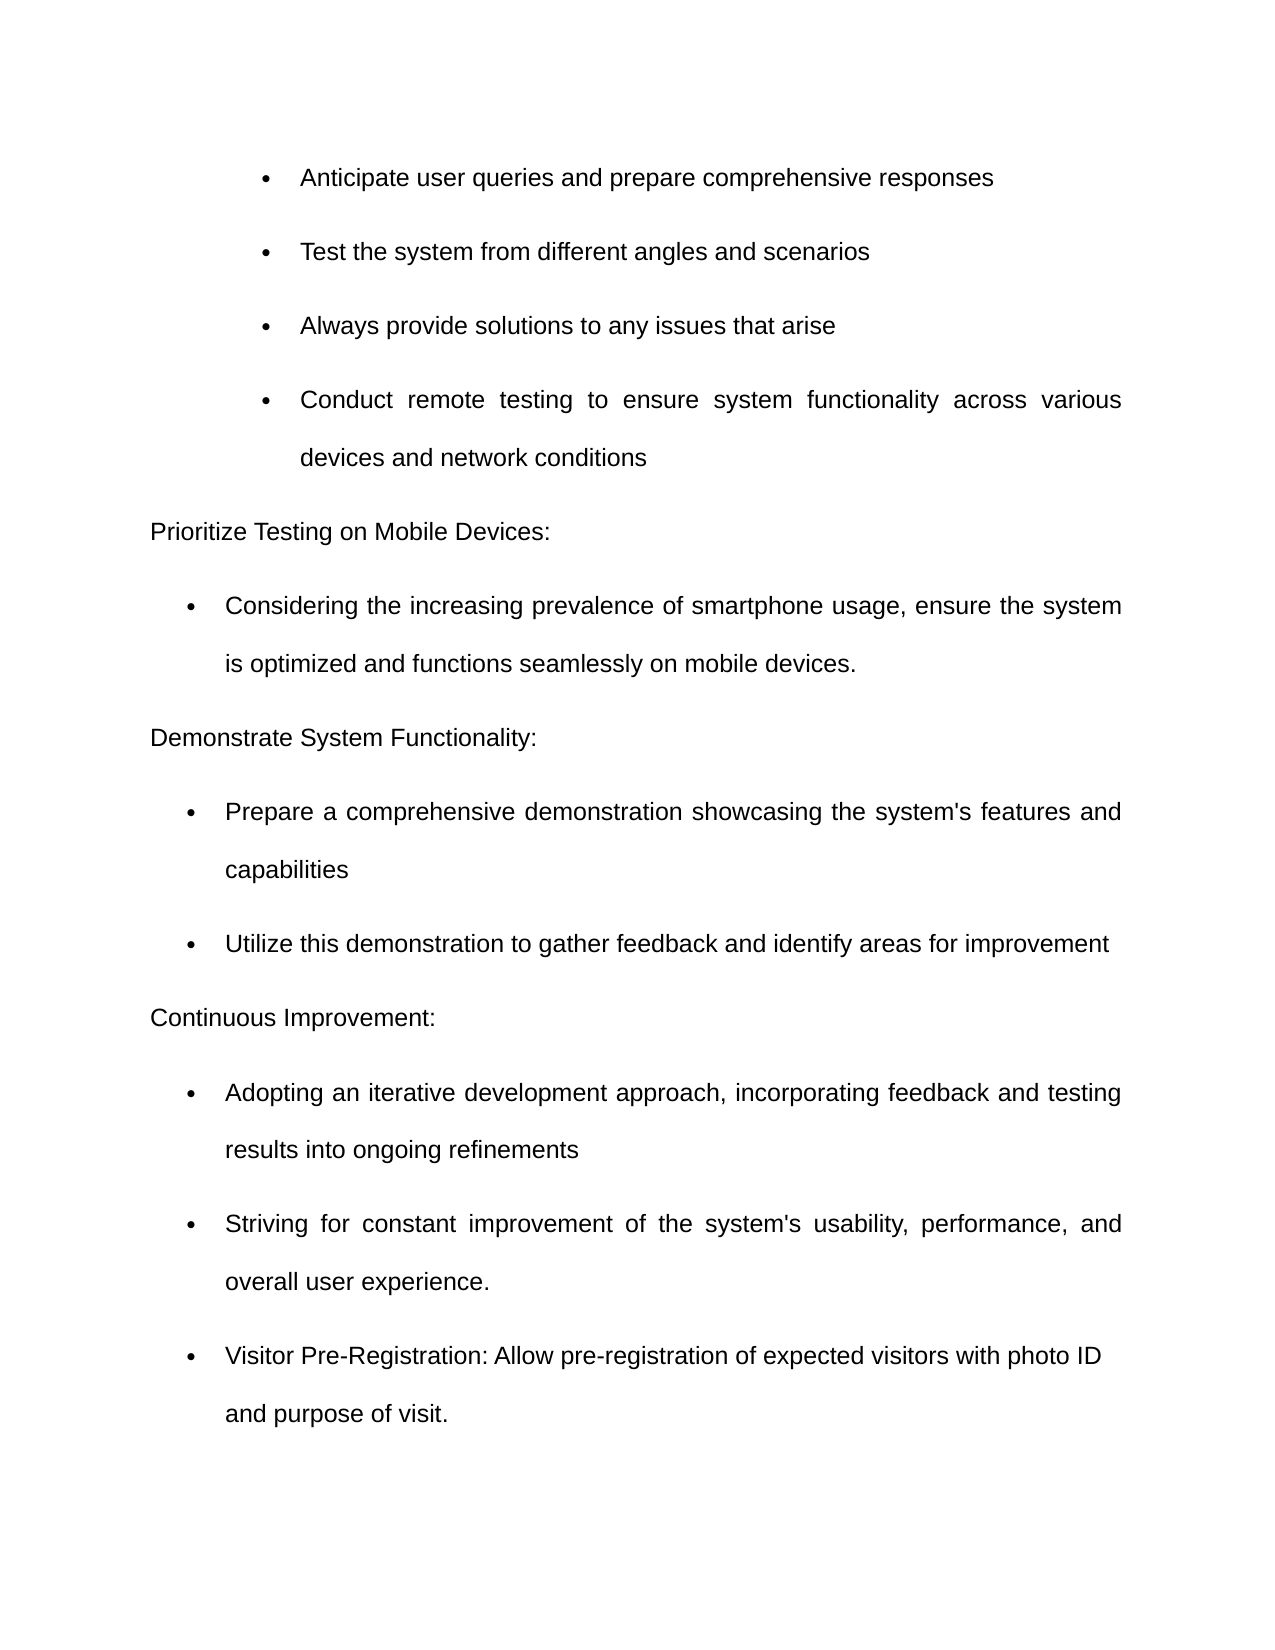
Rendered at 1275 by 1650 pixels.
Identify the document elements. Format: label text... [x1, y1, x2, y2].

list Utilize this demonstration to gather feedback and identify areas for improvement [187, 929, 1123, 958]
list Visitor Pre-Registration: Allow pre-registration of expected visitors with photo ID and purpose of visit. [187, 1341, 1123, 1427]
list Conduct remote testing to ensure system functionality across various devices and network conditions [262, 385, 1123, 472]
text Prioritize Testing on Mobile Devices: [150, 517, 1123, 546]
list Prepare a comprehensive demonstration showcasing the system's features and capabilities [187, 797, 1123, 884]
list Always provide solutions to any issues that arise [262, 311, 1123, 340]
text Continuous Improvement: [150, 1003, 1123, 1032]
list Anticipate user queries and prepare comprehensive responses [262, 162, 1123, 191]
list Test the system from different angles and scenarios [262, 237, 1123, 266]
list Striving for constant improvement of the system's usability, performance, and overall user experience. [187, 1209, 1123, 1296]
text Demonstrate System Functionality: [150, 723, 1123, 752]
list Adopting an iterative development approach, incorporating feedback and testing results into ongoing refinements [187, 1078, 1123, 1164]
list Considering the increasing prevalence of smartphone usage, ensure the system is optimized and functions seamlessly on mobile devices. [187, 591, 1123, 678]
